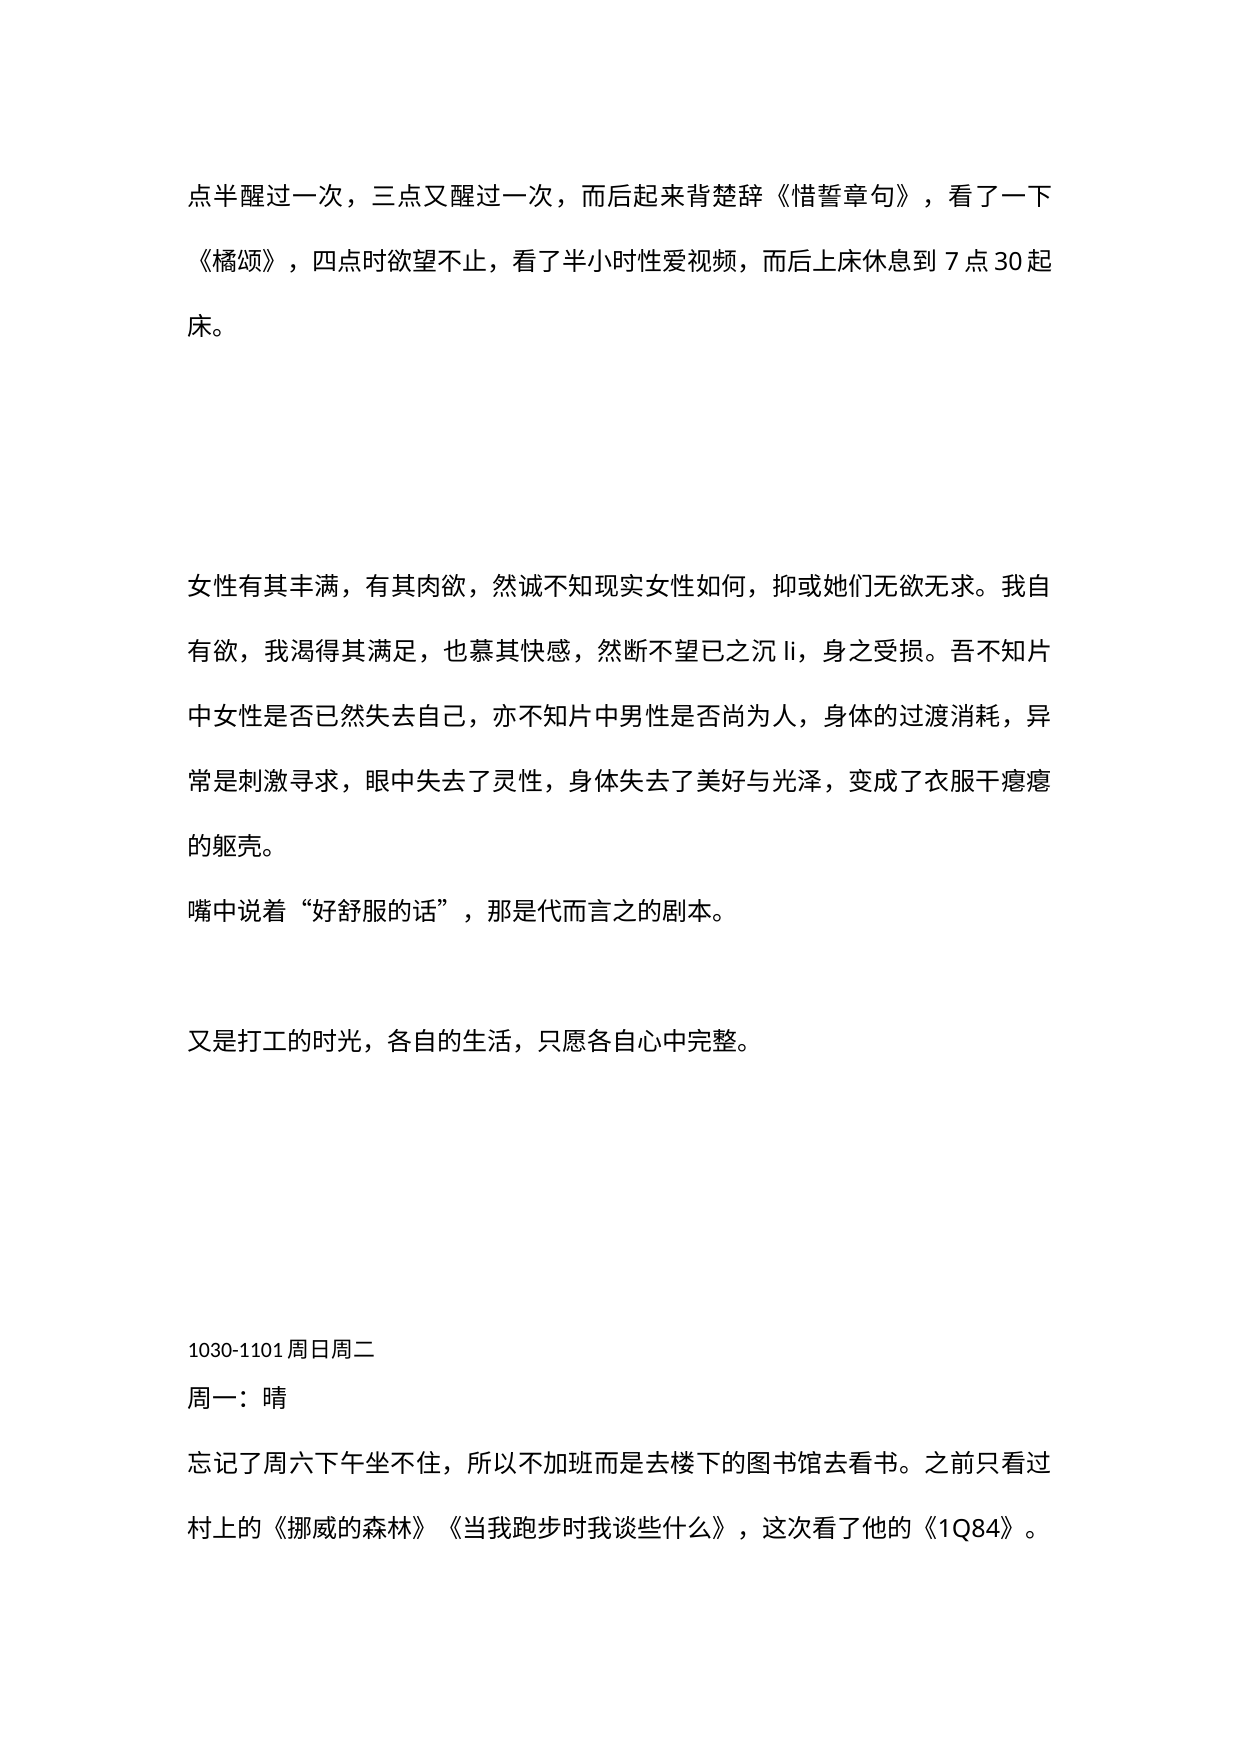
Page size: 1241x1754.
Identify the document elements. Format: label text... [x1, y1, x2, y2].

text 1030-1101周日周二 [187, 1332, 1053, 1364]
text 嘴中说着“好舒服的话”，那是代而言之的剧本。 [187, 877, 1053, 942]
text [187, 162, 1053, 357]
text 又是打工的时光，各自的生活，只愿各自心中完整。 [187, 1007, 1053, 1072]
text 周一：晴 [187, 1364, 1053, 1429]
text 忘记了周六下午坐不住，所以不加班而是去楼下的图书馆去看书。之前只看过村上的《挪威的森林》《当我跑步时我谈些什么》，这次看了他的《1Q84》。 [187, 1429, 1053, 1559]
text 女性有其丰满，有其肉欲，然诚不知现实女性如何，抑或她们无欲无求。我自有欲，我渴得其满足，也慕其快感，然断不望已之沉li，身之受损。吾不知片中女性是否已然失去自己，亦不知片中男性是否尚为人，身体的过渡消耗，异常是刺激寻求，眼中失去了灵性，身体失去了美好与光泽，变成了衣服干瘪瘪的躯壳。 [187, 552, 1053, 877]
